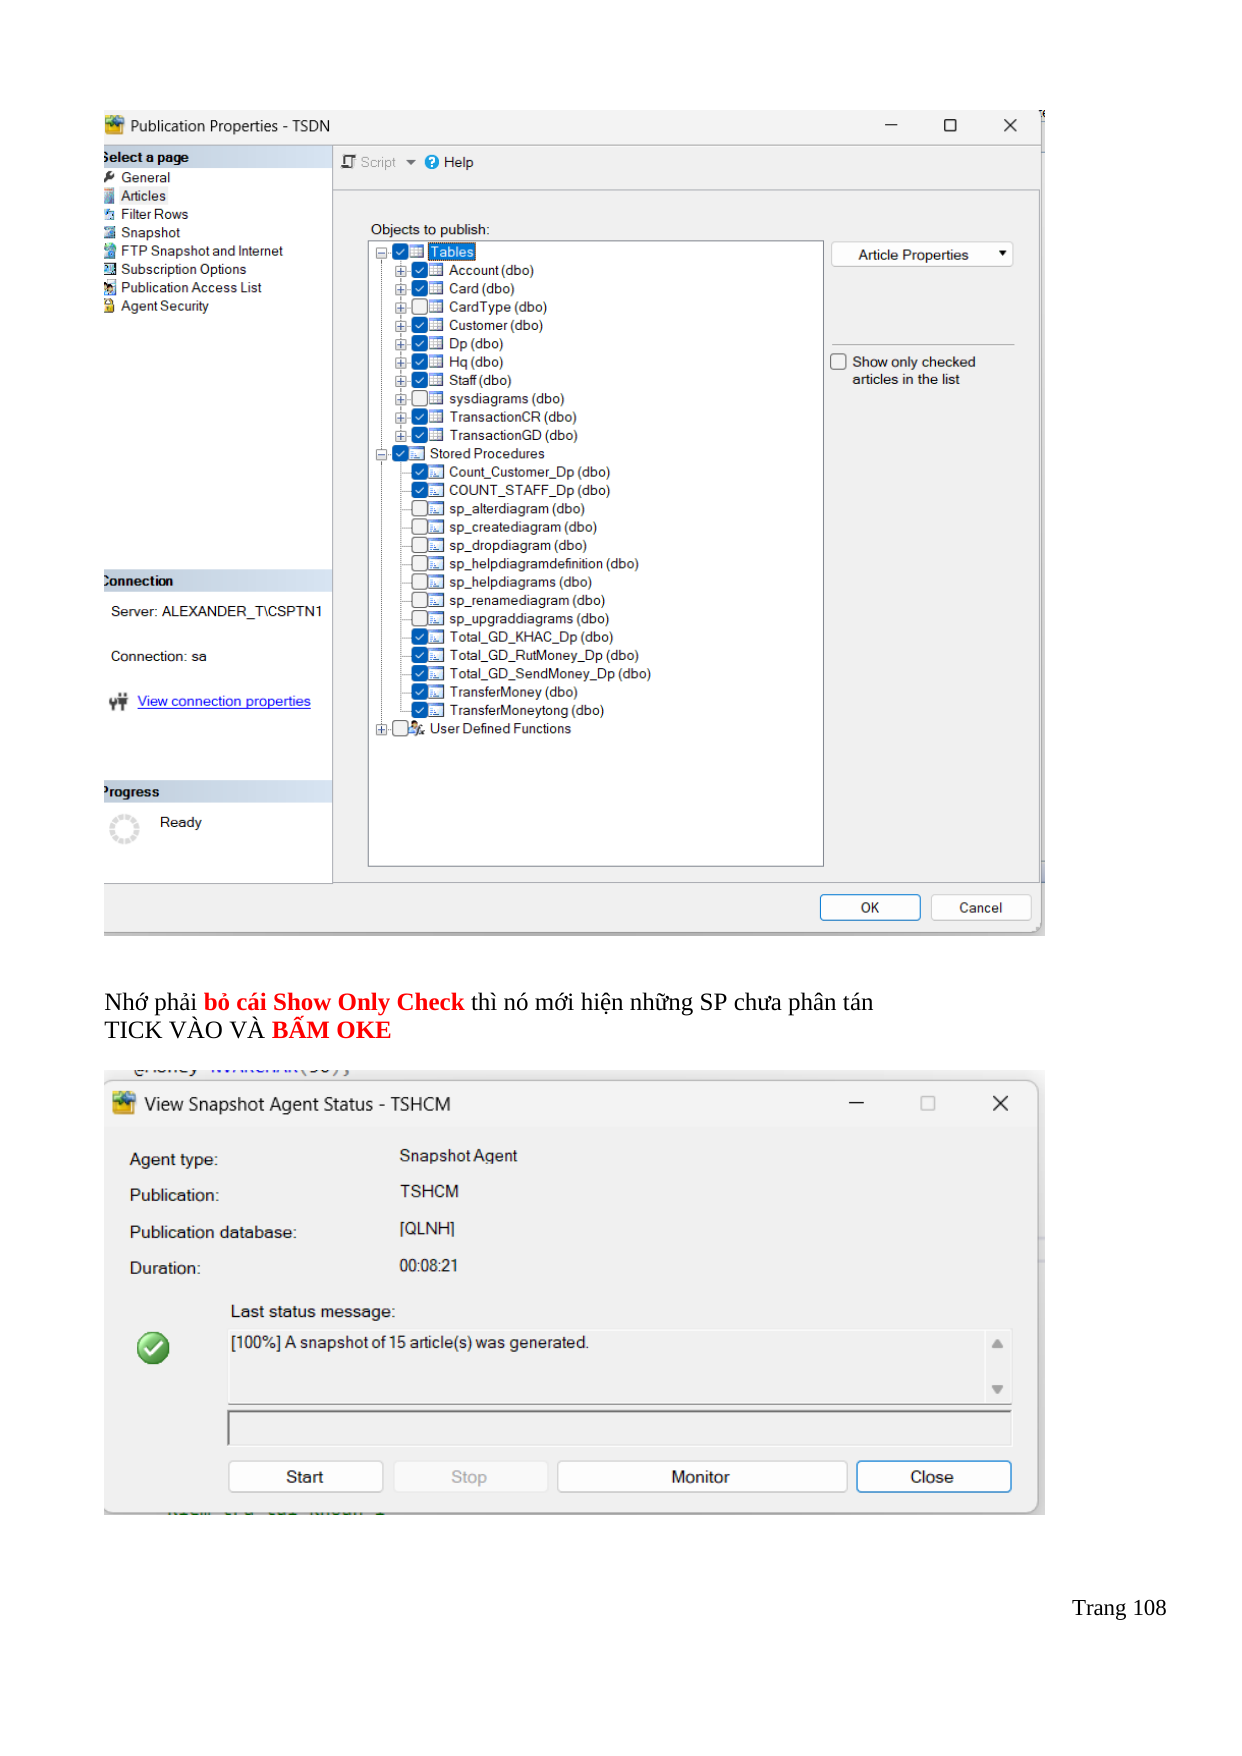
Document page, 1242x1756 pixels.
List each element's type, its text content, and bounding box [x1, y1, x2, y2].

picture [104, 1070, 1045, 1515]
picture [104, 110, 1045, 936]
text Nhớ phải bỏ cái Show Only Check thì nó mới hiện những SP chưa phân tán [104, 987, 1167, 1016]
text TICK VÀO VÀ BẤM OKE [104, 1016, 1167, 1044]
